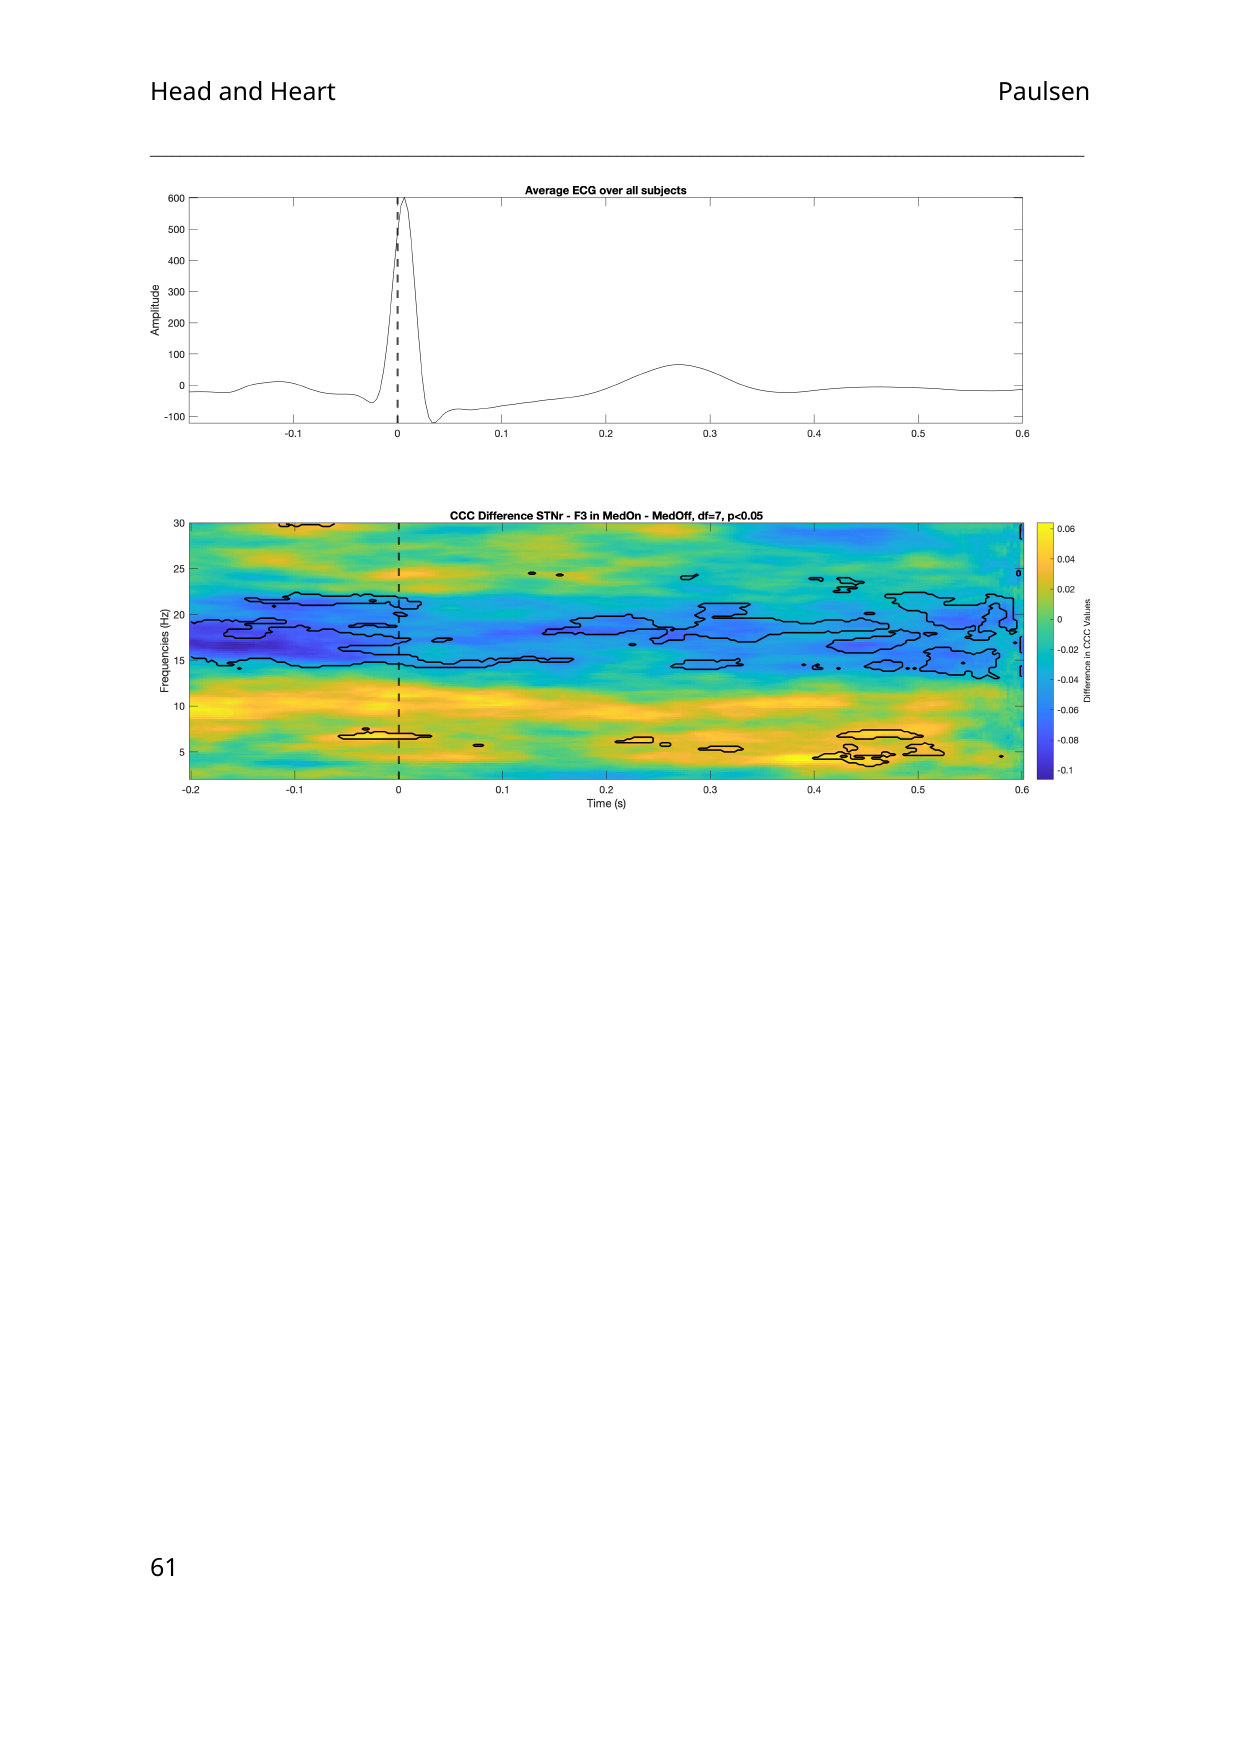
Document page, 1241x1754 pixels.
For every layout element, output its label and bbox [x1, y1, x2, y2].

picture [150, 186, 1091, 810]
